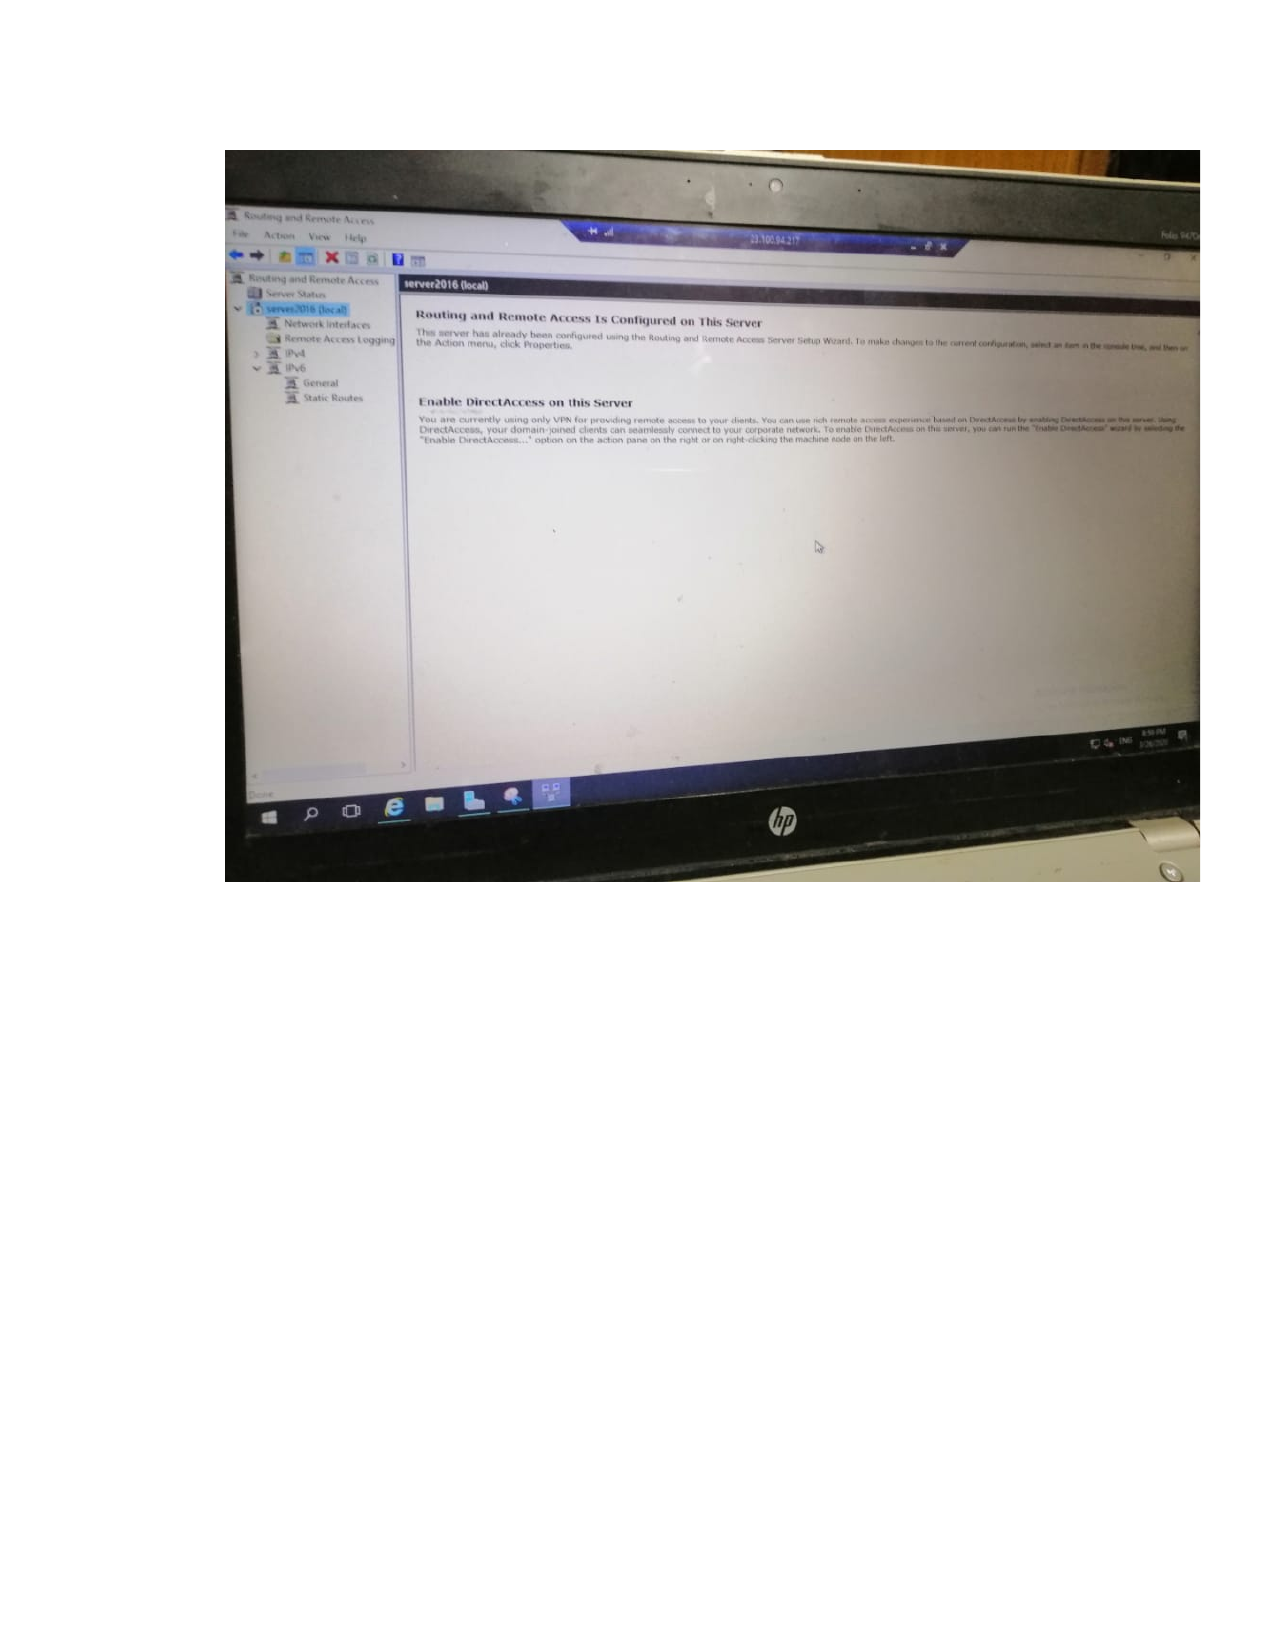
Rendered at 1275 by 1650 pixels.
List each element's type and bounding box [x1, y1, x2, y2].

picture [225, 150, 1200, 882]
